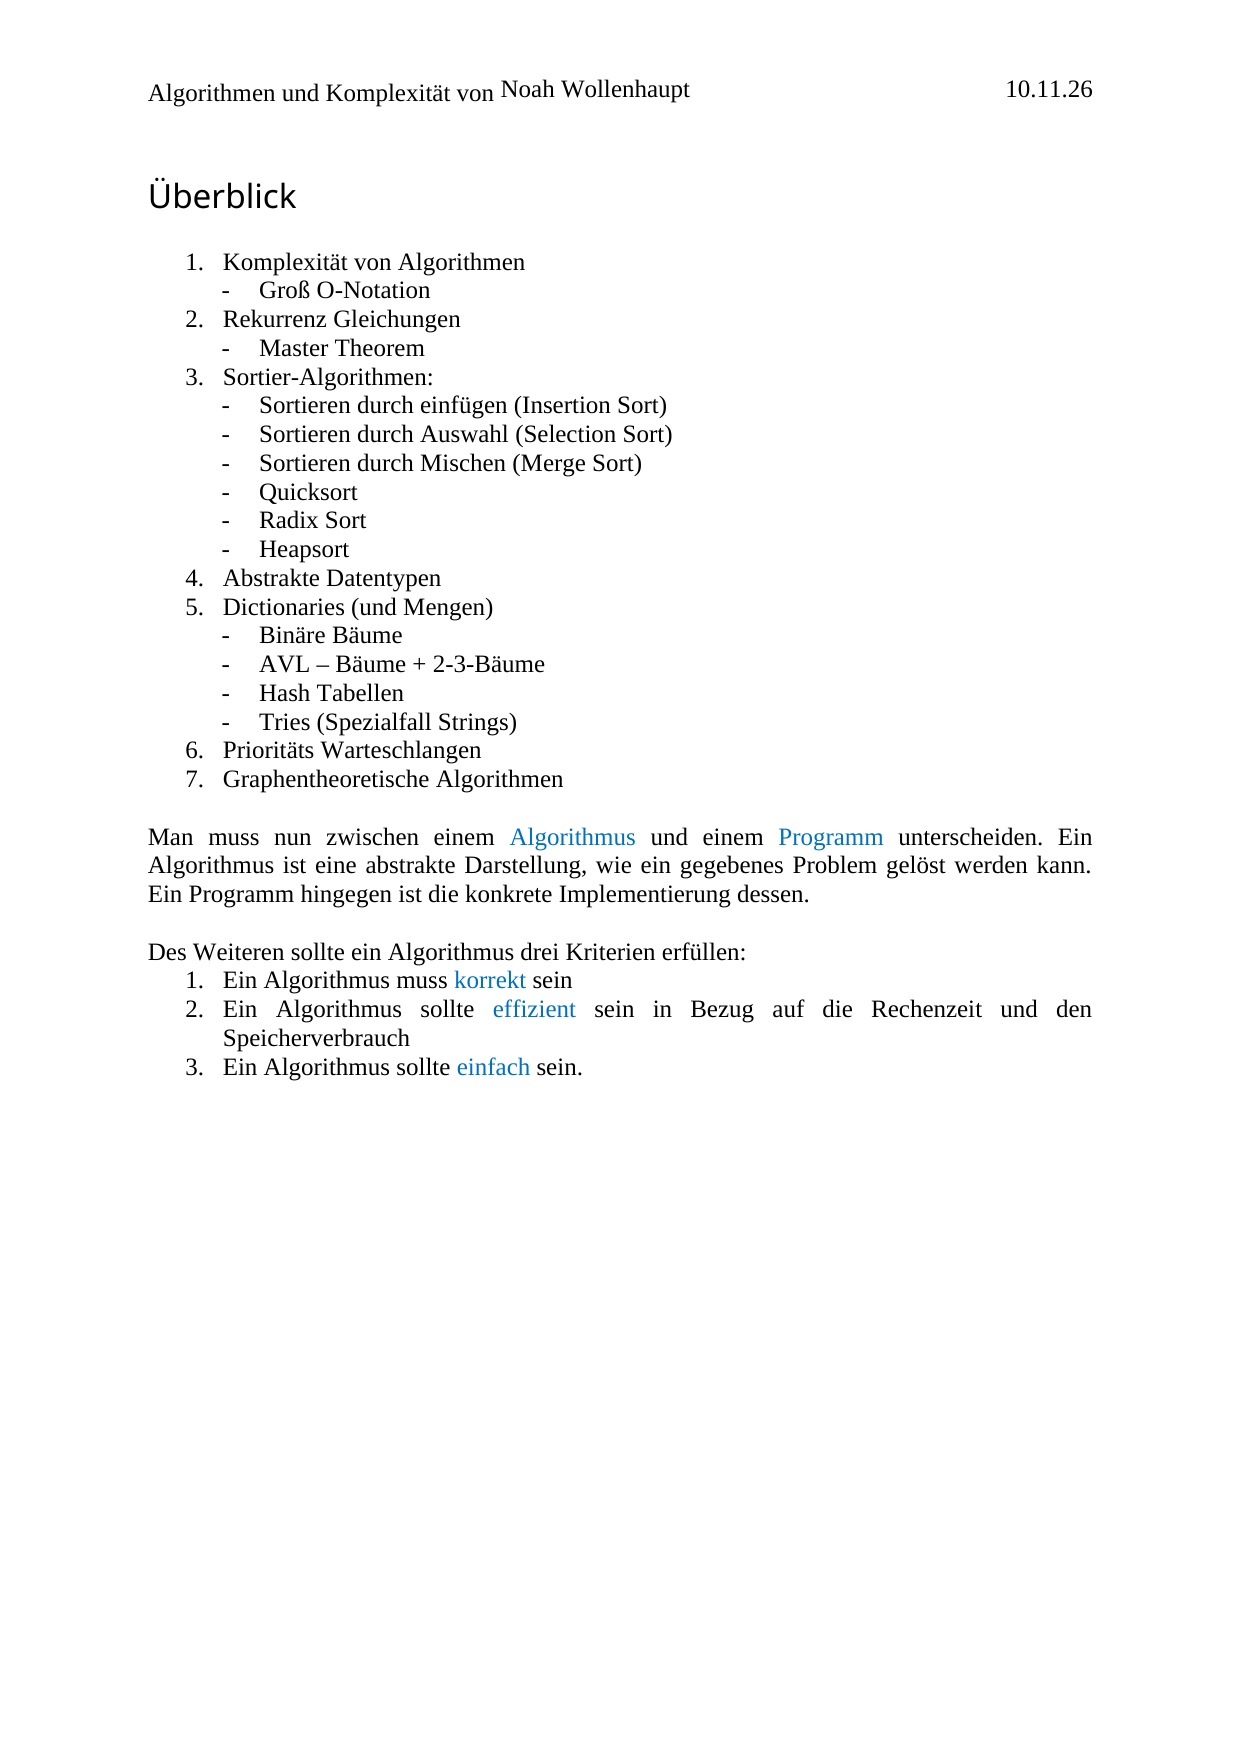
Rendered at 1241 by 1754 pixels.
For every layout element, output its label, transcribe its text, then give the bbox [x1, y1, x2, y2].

list Graphentheoretische Algorithmen [185, 764, 1093, 793]
list Ein Algorithmus sollte effizient sein in Bezug auf die Rechenzeit und den Speicherverbrauch [185, 994, 1093, 1052]
list Master Theorem [221, 333, 1093, 362]
list Sortieren durch Mischen (Merge Sort) [221, 448, 1093, 477]
list Sortieren durch einfügen (Insertion Sort) [221, 391, 1093, 419]
list Groß O-Notation [221, 276, 1093, 304]
list AVL – Bäume + 2-3-Bäume [221, 649, 1093, 678]
list Prioritäts Warteschlangen [185, 736, 1093, 764]
list Komplexität von Algorithmen [185, 247, 1093, 276]
list Hash Tabellen [221, 678, 1093, 707]
list Rekurrenz Gleichungen [185, 304, 1093, 333]
list Tries (Spezialfall Strings) [221, 707, 1093, 736]
list Sortier-Algorithmen: [185, 362, 1093, 391]
subtitle Überblick [148, 173, 1093, 218]
list Sortieren durch Auswahl (Selection Sort) [221, 419, 1093, 448]
list Radix Sort [221, 506, 1093, 534]
list Ein Algorithmus sollte einfach sein. [185, 1052, 1093, 1081]
list Ein Algorithmus muss korrekt sein [185, 966, 1093, 994]
list Dictionaries (und Mengen) [185, 592, 1093, 621]
list Quicksort [221, 477, 1093, 506]
text Man muss nun zwischen einem Algorithmus und einem Programm unterscheiden. Ein Algorithmus ist eine abstrakte Darstellung, wie ein gegebenes Problem gelöst werden kann. Ein Programm hingegen ist die konkrete Implementierung dessen. [148, 822, 1093, 908]
list Abstrakte Datentypen [185, 563, 1093, 592]
list Binäre Bäume [221, 621, 1093, 649]
list Heapsort [221, 534, 1093, 563]
text Des Weiteren sollte ein Algorithmus drei Kriterien erfüllen: [148, 937, 1093, 966]
